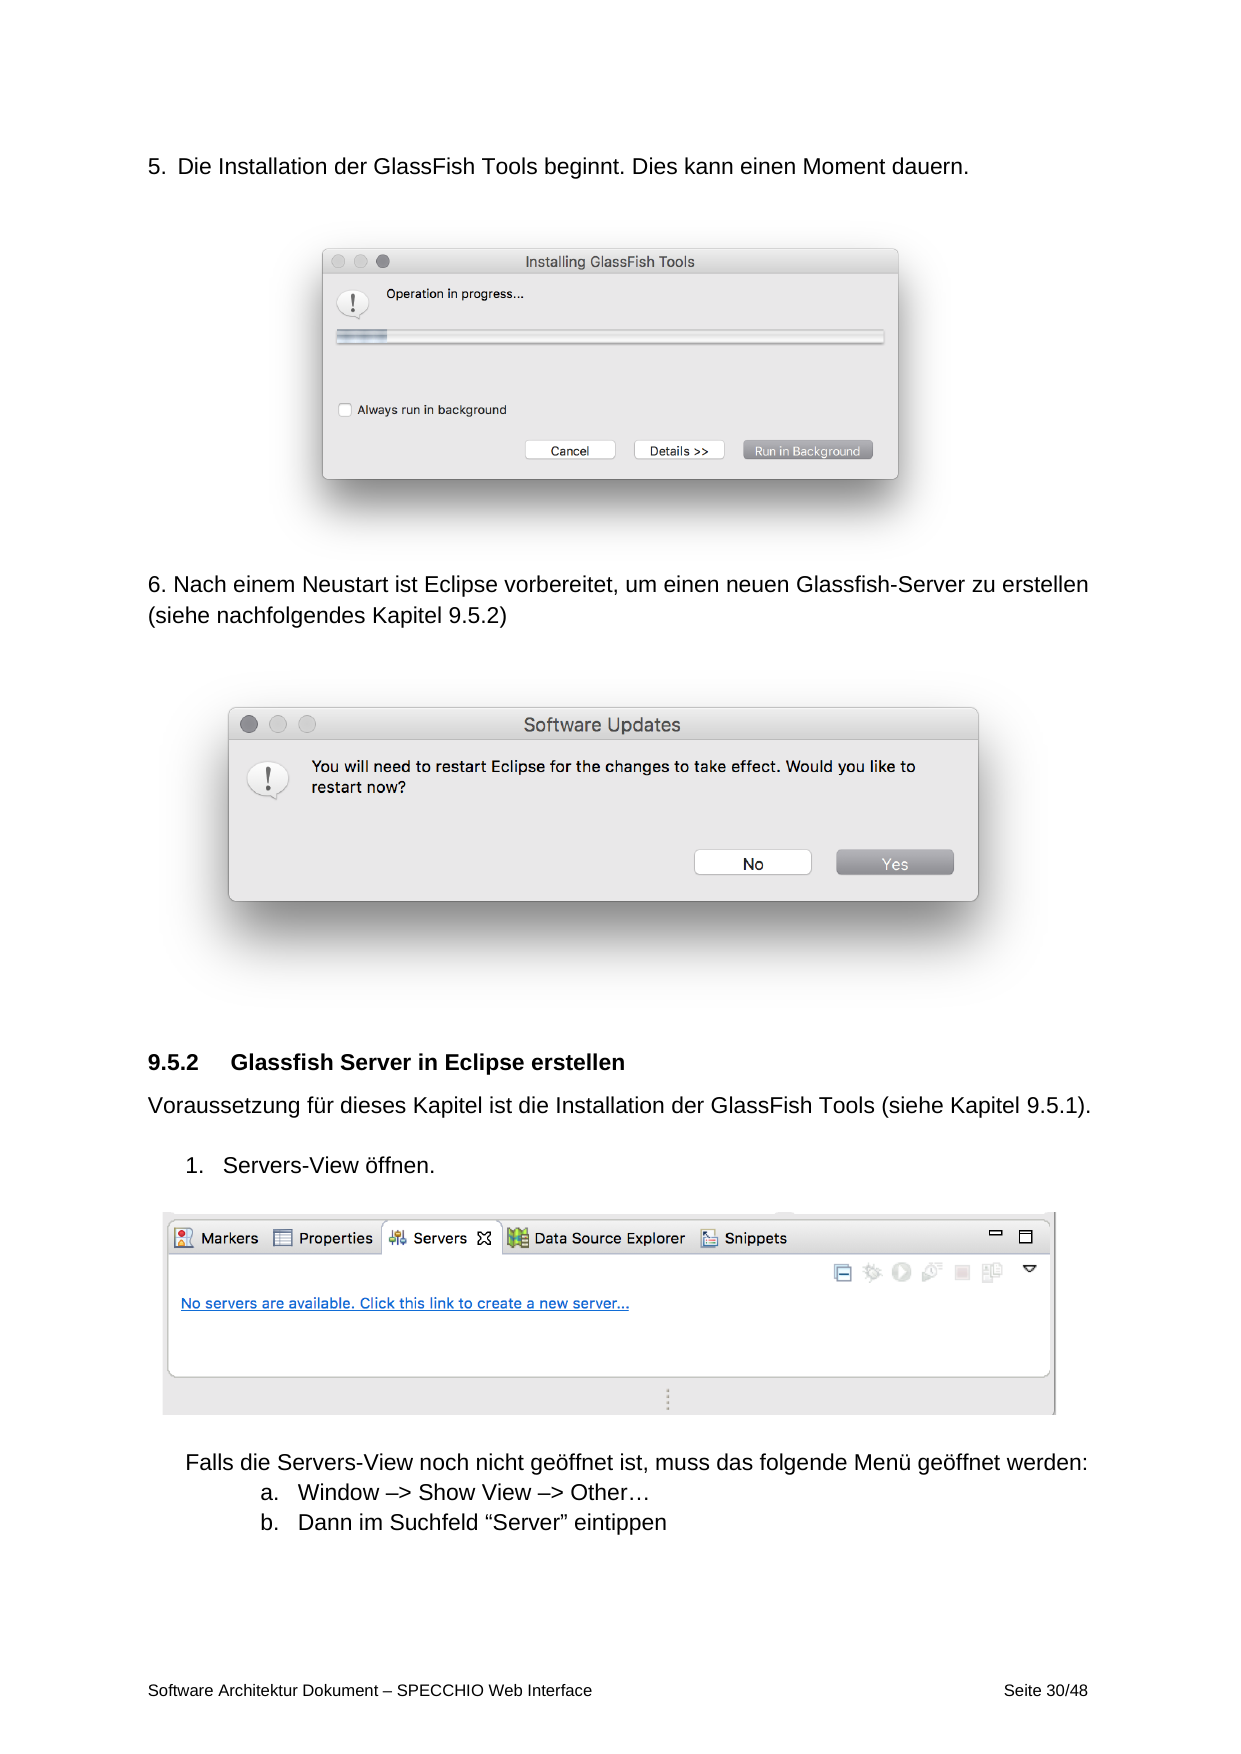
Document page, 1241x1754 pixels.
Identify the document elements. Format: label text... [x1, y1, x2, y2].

picture [162, 1212, 1057, 1415]
picture [260, 213, 960, 568]
list Window –> Show View –> Other… [260, 1479, 1122, 1506]
subtitle Glassfish Server in Eclipse erstellen [148, 1049, 1122, 1076]
text Voraussetzung für dieses Kapitel ist die Installation der GlassFish Tools (siehe Kapitel 9.5.1). [148, 1092, 1122, 1118]
list Die Installation der GlassFish Tools beginnt. Dies kann einen Moment dauern. [148, 153, 1122, 209]
list Servers-View öffnen. [185, 1152, 1122, 1209]
list Dann im Suchfeld “Server” eintippen [260, 1509, 1122, 1536]
text 6. Nach einem Neustart ist Eclipse vorbereitet, um einen neuen Glassfish-Server zu erstellen (siehe nachfolgendes Kapitel 9.5.2) [148, 571, 1122, 658]
picture [147, 662, 1059, 1017]
